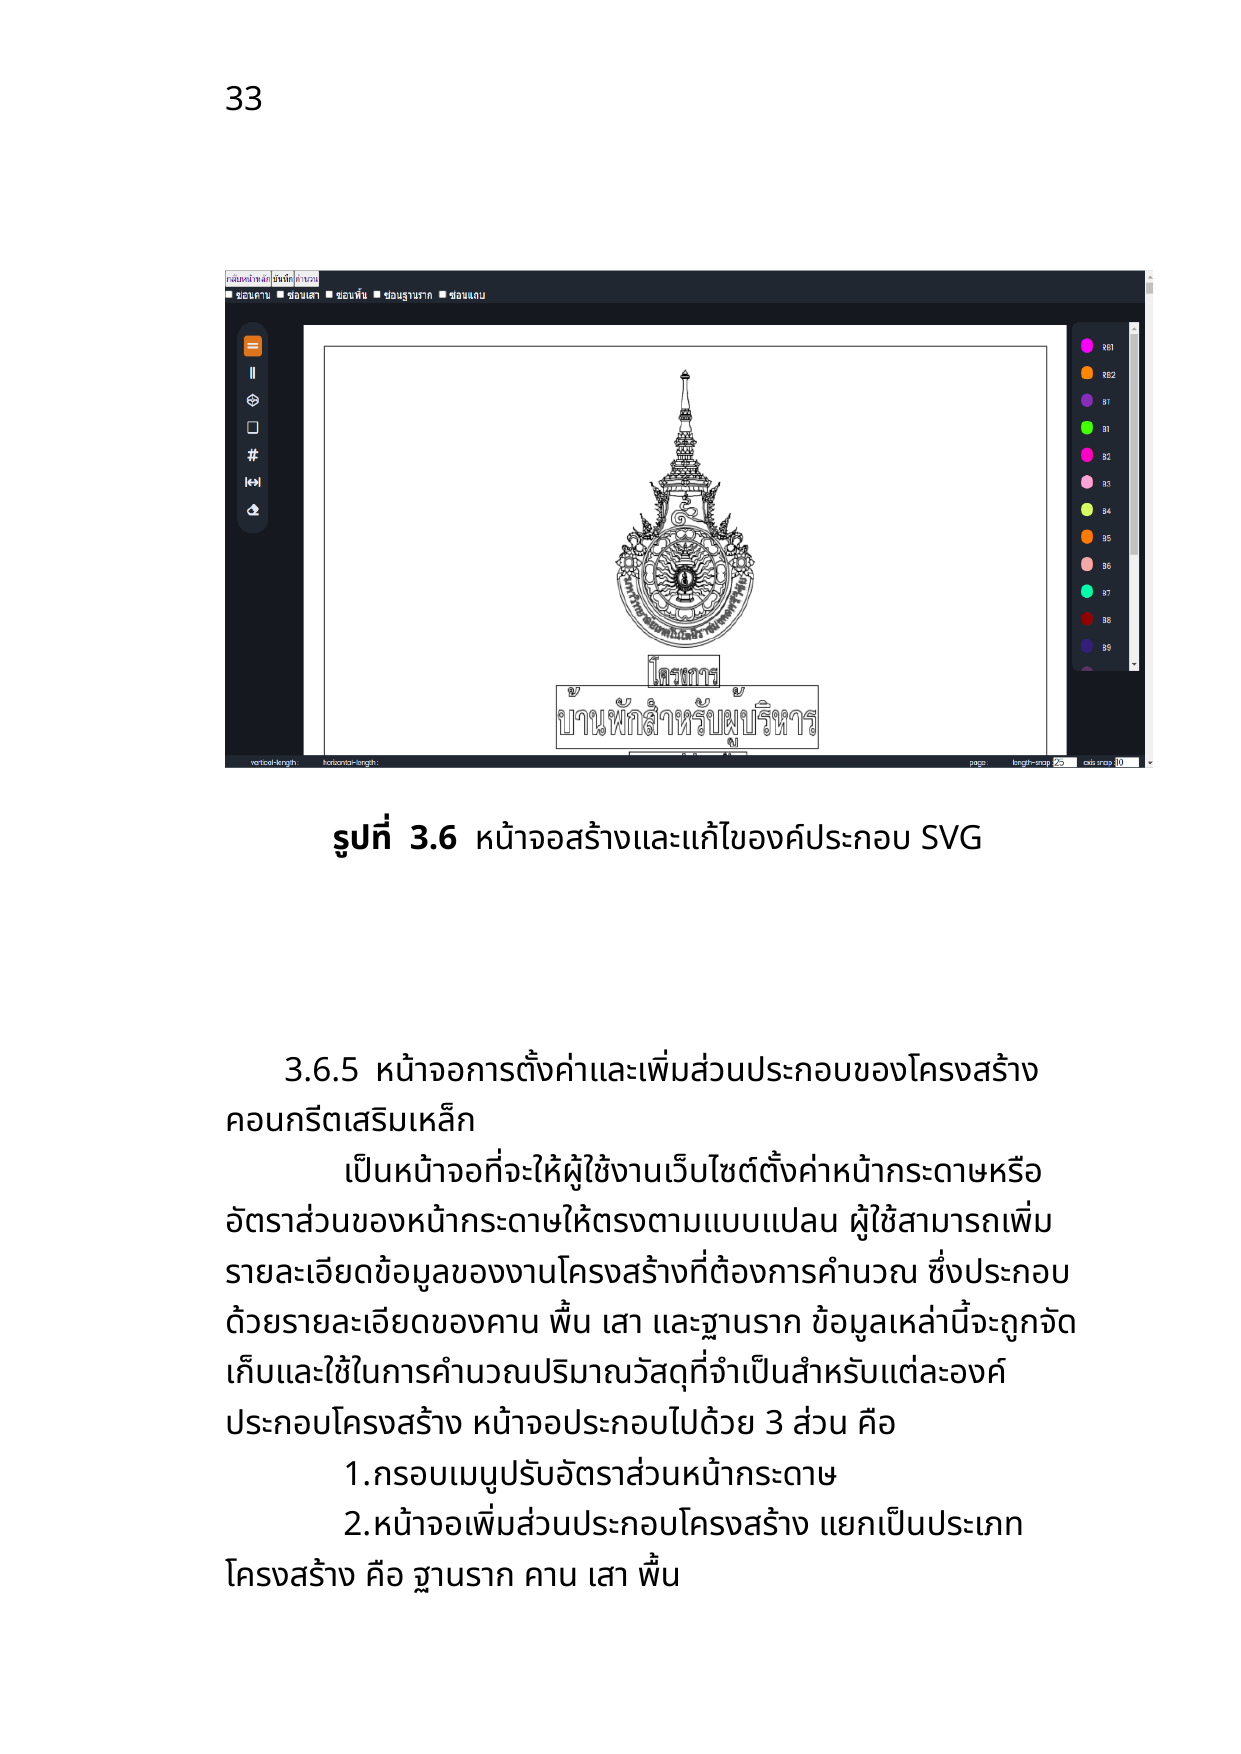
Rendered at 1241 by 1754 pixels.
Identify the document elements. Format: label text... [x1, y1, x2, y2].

text 2. หน้าจอเพิ่มส่วนประกอบโครงสร้าง แยกเป็นประเภทโครงสร้าง คือ ฐานราก คาน เสา พื้น [225, 1500, 1090, 1601]
picture [225, 270, 1154, 768]
text รูปที่ 3.6 หน้าจอสร้างและแก้ไของค์ประกอบ SVG [225, 813, 1090, 864]
text เป็นหน้าจอที่จะให้ผู้ใช้งานเว็บไซต์ตั้งค่าหน้ากระดาษหรืออัตราส่วนของหน้ากระดาษให้ตรงตามแบบแปลน ผู้ใช้สามารถเพิ่มรายละเอียดข้อมูลของงานโครงสร้างที่ต้องการคำนวณ ซึ่งประกอบด้วยรายละเอียดของคาน พื้น เสา และฐานราก ข้อมูลเหล่านี้จะถูกจัดเก็บและใช้ในการคำนวณปริมาณวัสดุที่จำเป็นสำหรับแต่ละองค์ประกอบโครงสร้าง หน้าจอประกอบไปด้วย 3 ส่วน คือ [225, 1147, 1090, 1449]
text 1. กรอบเมนูปรับอัตราส่วนหน้ากระดาษ [225, 1449, 1090, 1500]
text 3.6.5 หน้าจอการตั้งค่าและเพิ่มส่วนประกอบของโครงสร้างคอนกรีตเสริมเหล็ก [225, 1046, 1090, 1147]
